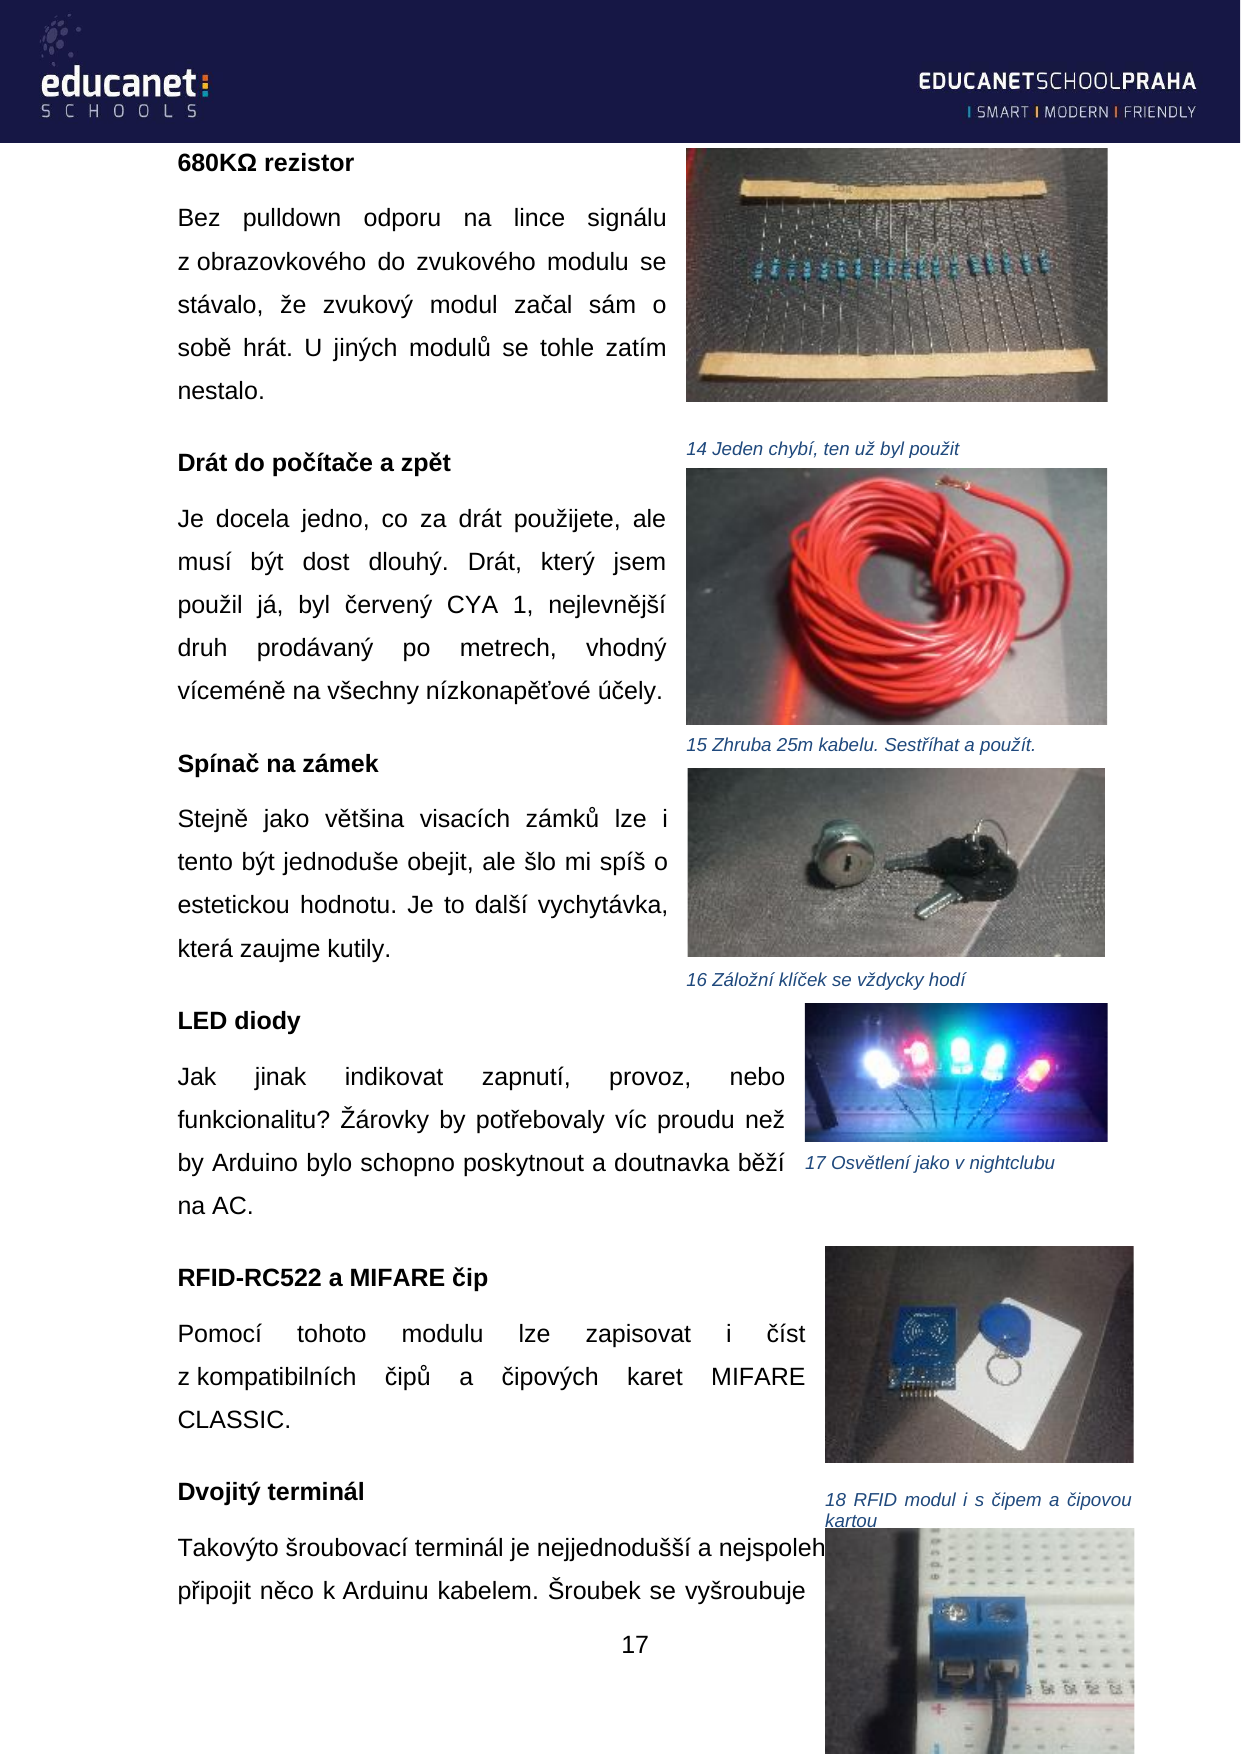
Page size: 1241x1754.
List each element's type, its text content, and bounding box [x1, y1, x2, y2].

picture [825, 1246, 1134, 1463]
picture [825, 1528, 1135, 1754]
subtitle Spínač na zámek [177, 748, 1092, 777]
text Jak jinak indikovat zapnutí, provoz, nebo funkcionalitu? Žárovky by potřebovaly víc proudu než by Arduino bylo schopno poskytnout a doutnavka běží na AC. [177, 1061, 1092, 1219]
subtitle LED diody [177, 1006, 804, 1034]
picture [804, 1003, 1108, 1142]
picture [0, 0, 1241, 143]
subtitle RFID-RC522 a MIFARE čip [177, 1263, 825, 1292]
picture [686, 148, 1108, 402]
subtitle Drát do počítače a zpět [177, 448, 1092, 477]
text Stejně jako většina visacích zámků lze i tento být jednoduše obejit, ale šlo mi spíš o estetickou hodnotu. Je to další vychytávka, která zaujme kutily. [177, 804, 1092, 962]
text Bez pulldown odporu na lince signálu z obrazovkového do zvukového modulu se stávalo, že zvukový modul začal sám o sobě hrát. U jiných modulů se tohle zatím nestalo. [177, 203, 1092, 404]
subtitle 680KΩ rezistor [177, 148, 686, 176]
subtitle Dvojitý terminál [177, 1477, 1092, 1506]
picture [686, 468, 1108, 725]
picture [686, 768, 1105, 956]
text Pomocí tohoto modulu lze zapisovat i číst z kompatibilních čipů a čipových karet MIFARE CLASSIC. [177, 1319, 825, 1434]
text Je docela jedno, co za drát použijete, ale musí být dost dlouhý. Drát, který jsem použil já, byl červený CYA 1, nejlevnější druh prodávaný po metrech, vhodný víceméně na všechny nízkonapěťové účely. [177, 504, 686, 705]
